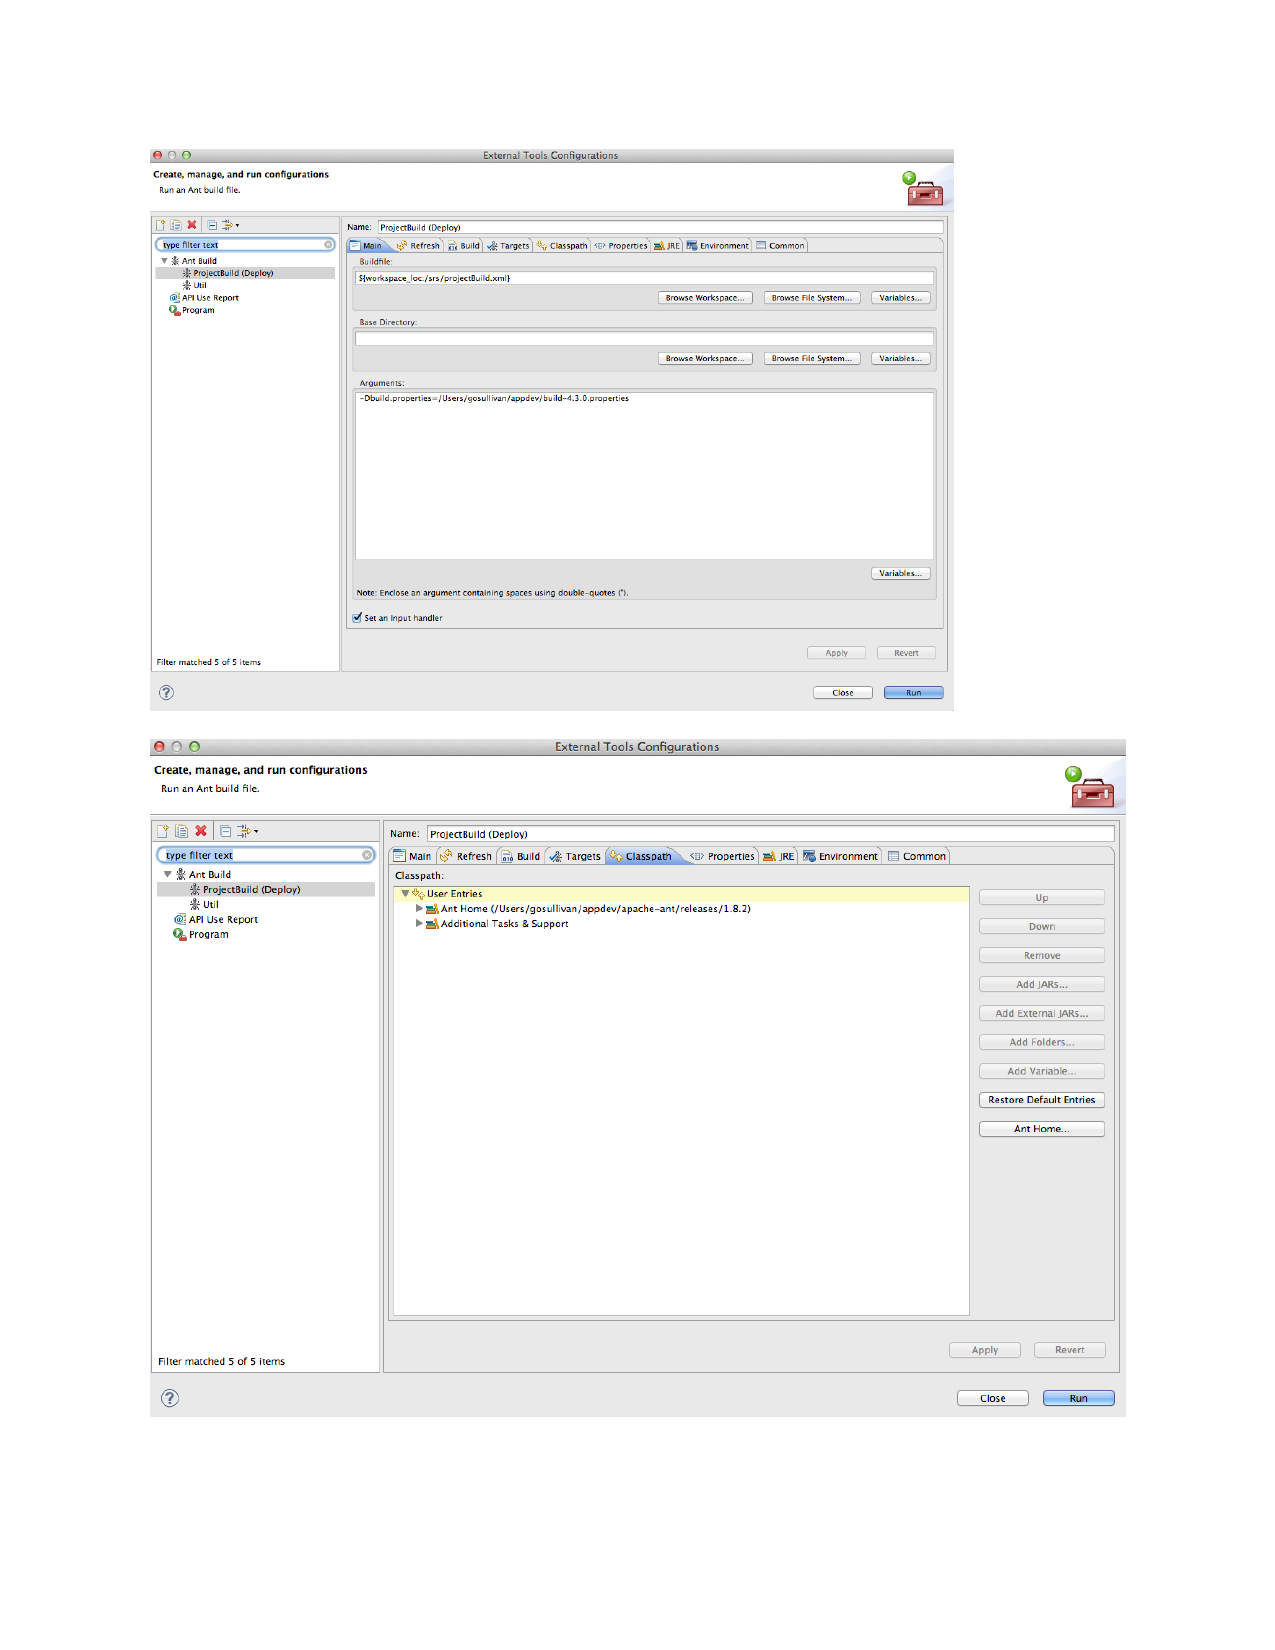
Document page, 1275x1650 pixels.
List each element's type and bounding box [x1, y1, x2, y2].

picture [150, 739, 1126, 1417]
picture [150, 149, 954, 711]
